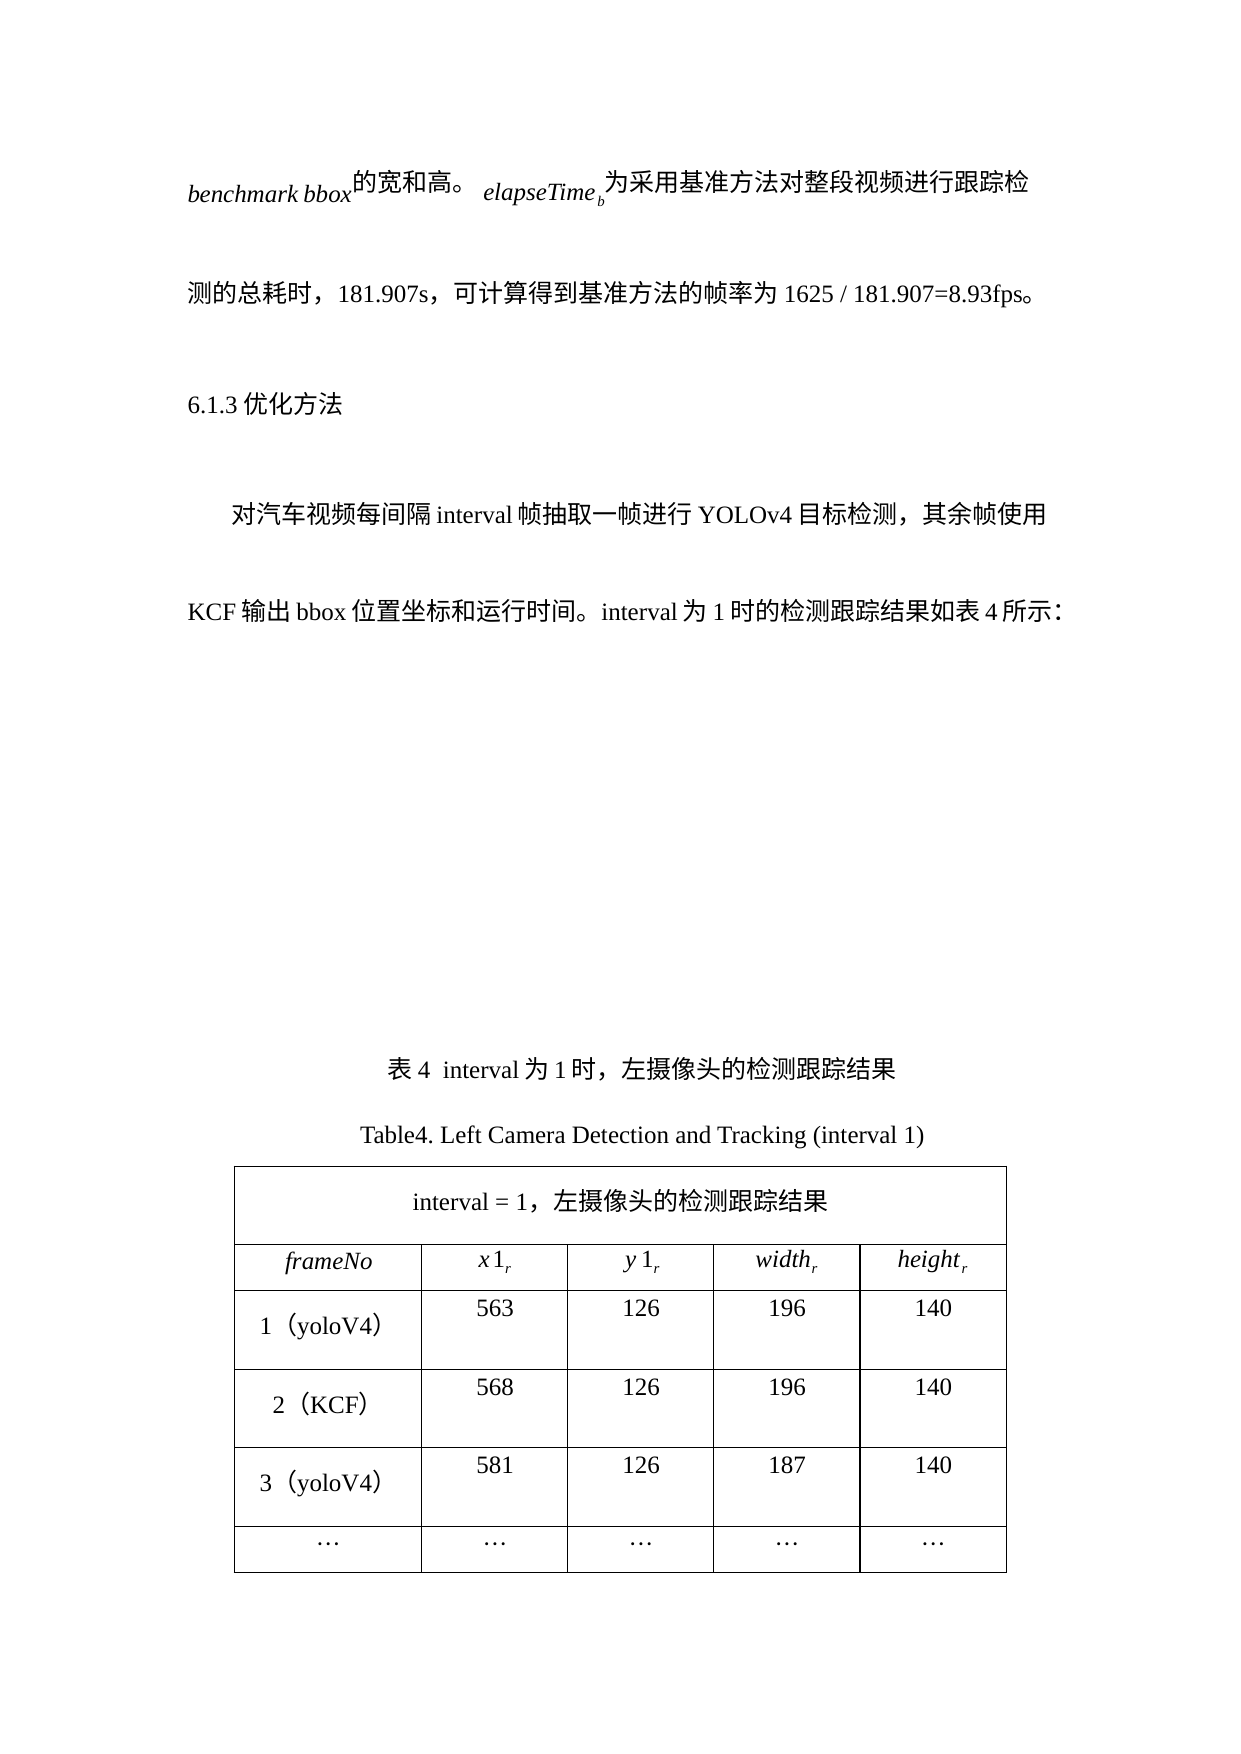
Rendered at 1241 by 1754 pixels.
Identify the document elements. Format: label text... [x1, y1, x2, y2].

table_cell 196 [714, 1291, 859, 1369]
table_cell 581 [422, 1448, 567, 1526]
table_cell 196 [714, 1370, 859, 1447]
table_cell [861, 1245, 1006, 1290]
table_cell 568 [422, 1370, 567, 1447]
table_cell ··· [235, 1527, 421, 1572]
table_cell 126 [568, 1291, 713, 1369]
table_cell 140 [861, 1370, 1006, 1447]
table_cell 140 [861, 1448, 1006, 1526]
table_cell ··· [422, 1527, 567, 1572]
table_cell 563 [422, 1291, 567, 1369]
table_cell 126 [568, 1448, 713, 1526]
table_cell 140 [861, 1291, 1006, 1369]
table_cell [568, 1245, 713, 1290]
text 对汽车视频每间隔interval帧抽取一帧进行YOLOv4目标检测，其余帧使用KCF输出bbox位置坐标和运行时间。interval为1时的检测跟踪结果如表4所示： [187, 480, 1053, 642]
text Table4. Left Camera Detection and Tracking (interval 1) [187, 1119, 1053, 1151]
table_cell 1（yoloV4） [235, 1291, 421, 1369]
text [187, 162, 1053, 324]
table_cell 3（yoloV4） [235, 1448, 421, 1526]
table_cell ··· [568, 1527, 713, 1572]
subtitle 6.1.3 优化方法 [187, 370, 1053, 435]
table_cell [422, 1245, 567, 1290]
table_cell 187 [714, 1448, 859, 1526]
table_cell [235, 1245, 421, 1290]
table_header interval = 1，左摄像头的检测跟踪结果 [235, 1167, 1006, 1244]
table_cell 126 [568, 1370, 713, 1447]
table_cell 2（KCF） [235, 1370, 421, 1447]
text 表4 interval为1时，左摄像头的检测跟踪结果 [187, 1036, 1053, 1101]
table_cell ··· [714, 1527, 859, 1572]
table_cell ··· [861, 1527, 1006, 1572]
table_cell [714, 1245, 859, 1290]
